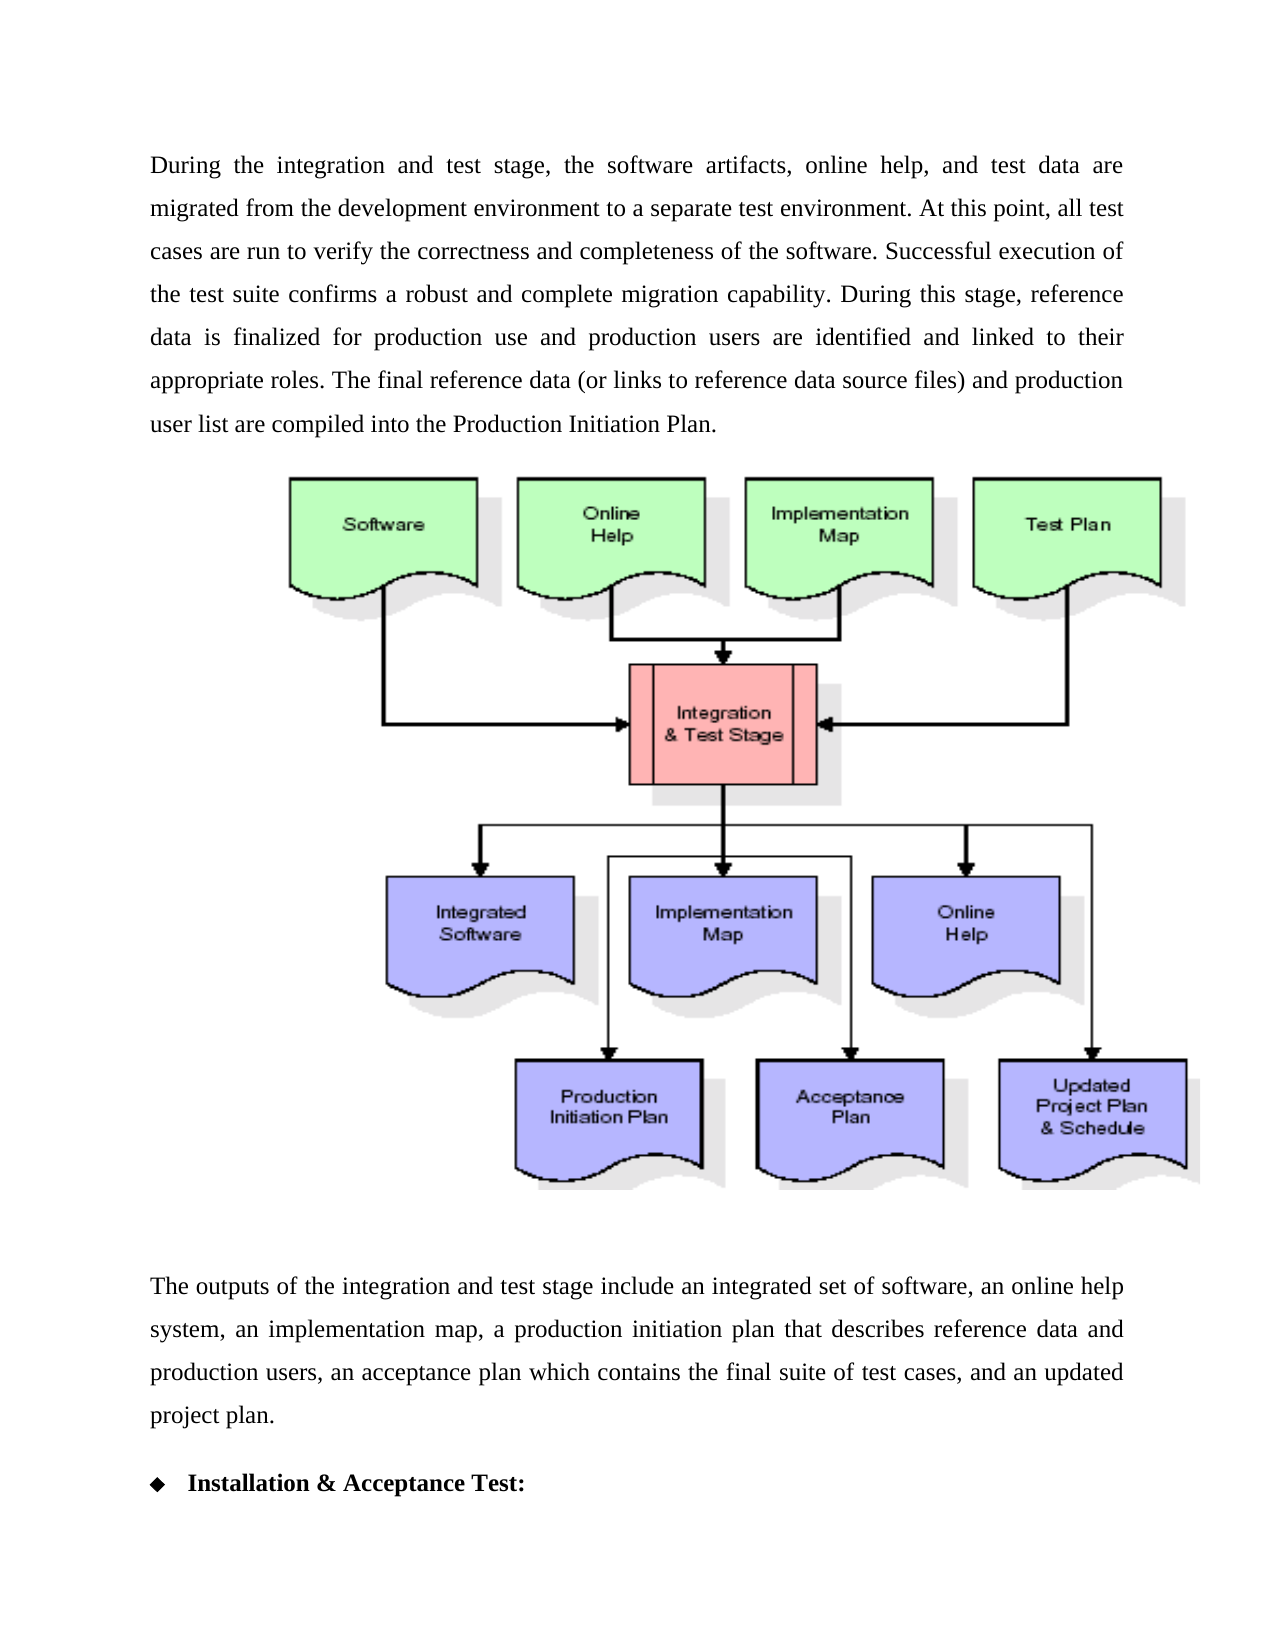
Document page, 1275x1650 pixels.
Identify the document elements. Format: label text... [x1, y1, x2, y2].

text During the integration and test stage, the software artifacts, online help, and test data are migrated from the development environment to a separate test environment. At this point, all test cases are run to verify the correctness and completeness of the software. Successful execution of the test suite confirms a robust and complete migration capability. During this stage, reference data is finalized for production use and production users are identified and linked to their appropriate roles. The final reference data (or links to reference data source files) and production user list are compiled into the Production Initiation Plan. [150, 150, 1125, 437]
picture [281, 472, 1200, 1190]
text The outputs of the integration and test stage include an integrated set of software, an online help system, an implementation map, a production initiation plan that describes reference data and production users, an acceptance plan which contains the final suite of test cases, and an updated project plan. [150, 1271, 1125, 1429]
list Installation & Acceptance Test: [150, 1468, 1125, 1497]
